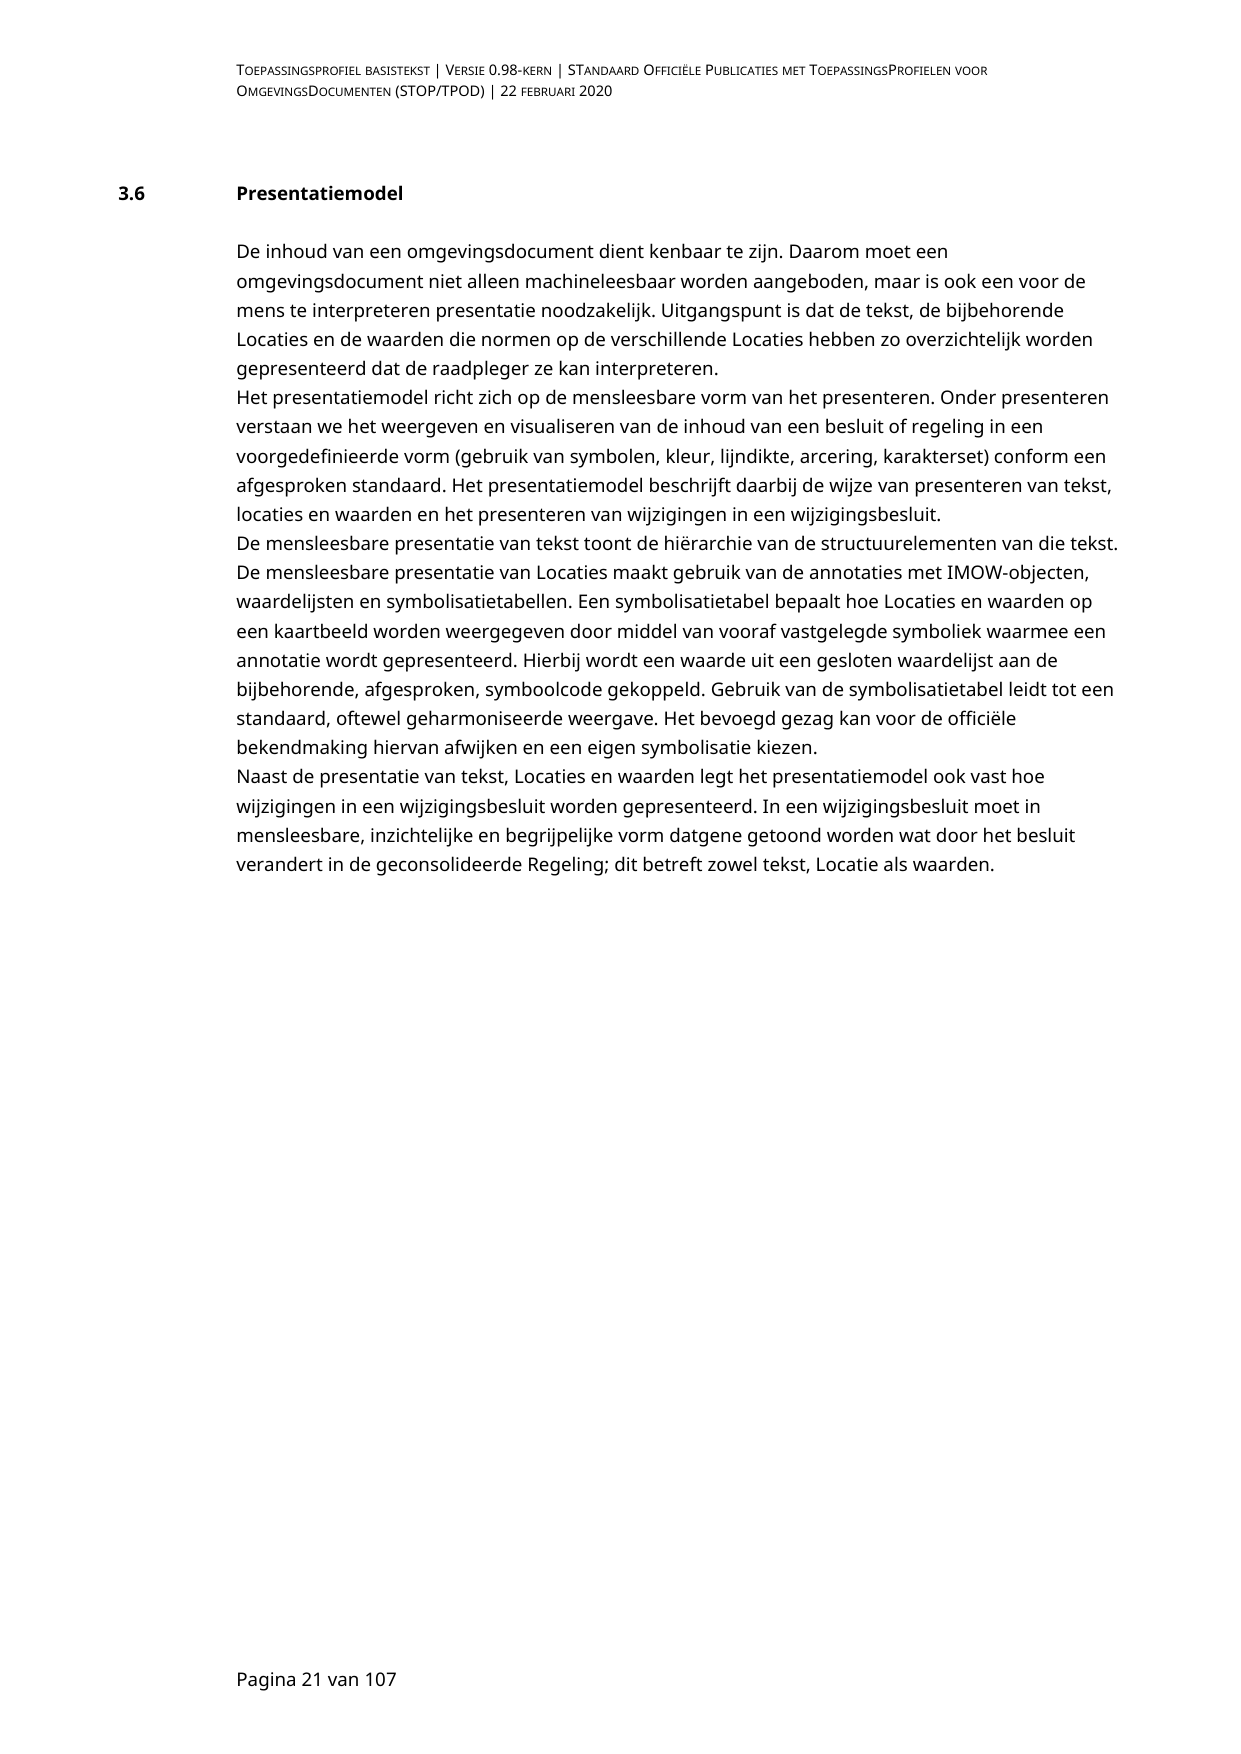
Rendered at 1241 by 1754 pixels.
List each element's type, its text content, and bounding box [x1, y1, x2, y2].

text Naast de presentatie van tekst, Locaties en waarden legt het presentatiemodel ook vast hoe wijzigingen in een wijzigingsbesluit worden gepresenteerd. In een wijzigingsbesluit moet in mensleesbare, inzichtelijke en begrijpelijke vorm datgene getoond worden wat door het besluit verandert in de geconsolideerde Regeling; dit betreft zowel tekst, Locatie als waarden. [236, 761, 1122, 877]
text Het presentatiemodel richt zich op de mensleesbare vorm van het presenteren. Onder presenteren verstaan we het weergeven en visualiseren van de inhoud van een besluit of regeling in een voorgedefinieerde vorm (gebruik van symbolen, kleur, lijndikte, arcering, karakterset) conform een afgesproken standaard. Het presentatiemodel beschrijft daarbij de wijze van presenteren van tekst, locaties en waarden en het presenteren van wijzigingen in een wijzigingsbesluit. [236, 381, 1122, 527]
text De inhoud van een omgevingsdocument dient kenbaar te zijn. Daarom moet een omgevingsdocument niet alleen machineleesbaar worden aangeboden, maar is ook een voor de mens te interpreteren presentatie noodzakelijk. Uitgangspunt is dat de tekst, de bijbehorende Locaties en de waarden die normen op de verschillende Locaties hebben zo overzichtelijk worden gepresenteerd dat de raadpleger ze kan interpreteren. [236, 236, 1122, 381]
subtitle Presentatiemodel [118, 177, 1122, 206]
text De mensleesbare presentatie van tekst toont de hiërarchie van de structuurelementen van die tekst. De mensleesbare presentatie van Locaties maakt gebruik van de annotaties met IMOW-objecten, waardelijsten en symbolisatietabellen. Een symbolisatietabel bepaalt hoe Locaties en waarden op een kaartbeeld worden weergegeven door middel van vooraf vastgelegde symboliek waarmee een annotatie wordt gepresenteerd. Hierbij wordt een waarde uit een gesloten waardelijst aan de bijbehorende, afgesproken, symboolcode gekoppeld. Gebruik van de symbolisatietabel leidt tot een standaard, oftewel geharmoniseerde weergave. Het bevoegd gezag kan voor de officiële bekendmaking hiervan afwijken en een eigen symbolisatie kiezen. [236, 527, 1122, 761]
